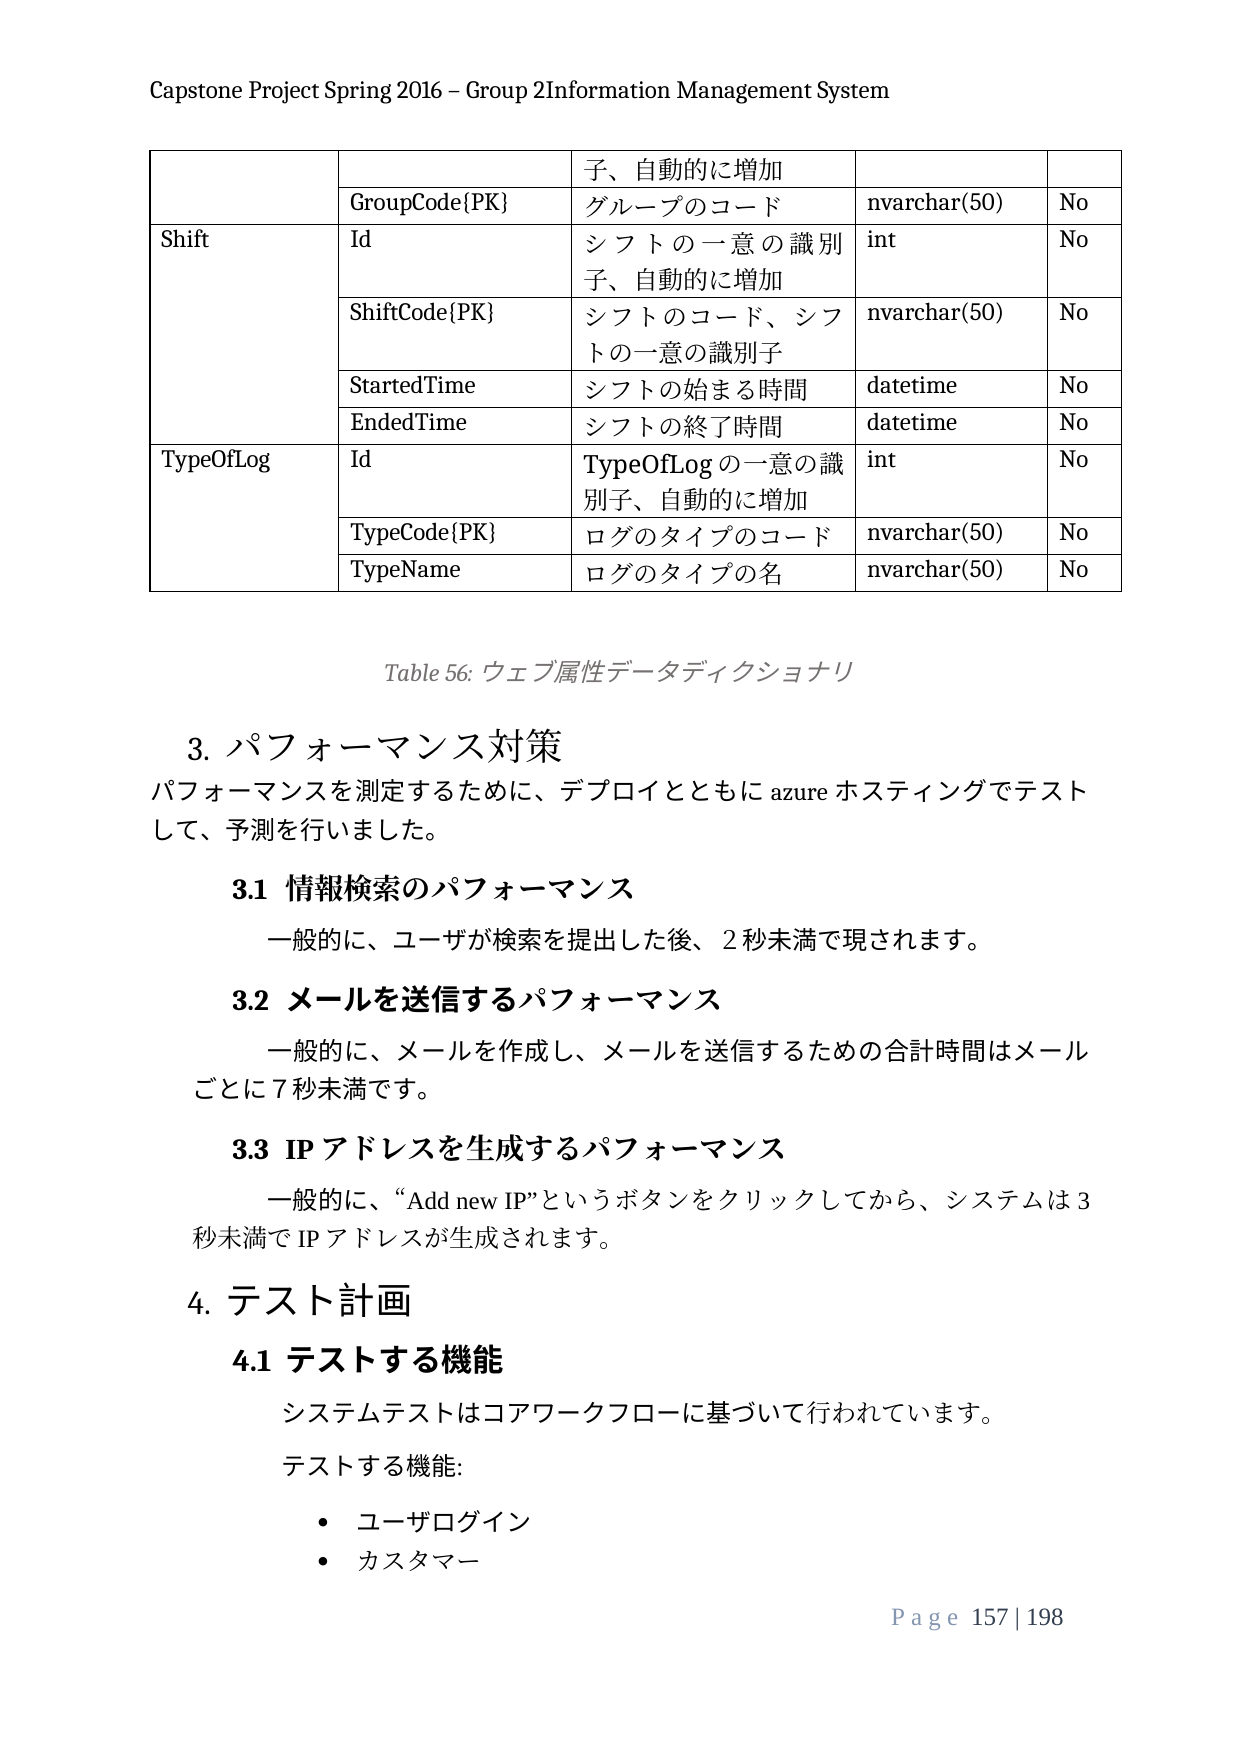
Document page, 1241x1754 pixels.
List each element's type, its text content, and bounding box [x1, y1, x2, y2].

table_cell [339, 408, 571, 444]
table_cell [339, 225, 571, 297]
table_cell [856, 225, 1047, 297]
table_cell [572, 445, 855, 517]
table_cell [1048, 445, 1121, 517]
subtitle メールを送信するパフォーマンス [232, 976, 1090, 1018]
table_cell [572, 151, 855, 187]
list 一般的に、メールを作成し、メールを送信するための合計時間はメールごとに７秒未満です。 [192, 1031, 1090, 1106]
list カスタマー [319, 1541, 1090, 1577]
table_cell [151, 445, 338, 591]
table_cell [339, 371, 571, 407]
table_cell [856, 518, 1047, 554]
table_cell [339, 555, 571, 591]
subtitle IPアドレスを生成するパフォーマンス [232, 1126, 1090, 1168]
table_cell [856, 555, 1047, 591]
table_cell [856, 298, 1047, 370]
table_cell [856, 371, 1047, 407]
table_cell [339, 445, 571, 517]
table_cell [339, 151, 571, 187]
text テストする機能: [281, 1449, 1090, 1483]
list ユーザログイン [319, 1502, 1090, 1539]
subtitle テスト計画 [187, 1274, 1090, 1326]
list 一般的に、“Add new IP”というボタンをクリックしてから、システムは3秒未満でIPアドレスが生成されます。 [192, 1180, 1090, 1255]
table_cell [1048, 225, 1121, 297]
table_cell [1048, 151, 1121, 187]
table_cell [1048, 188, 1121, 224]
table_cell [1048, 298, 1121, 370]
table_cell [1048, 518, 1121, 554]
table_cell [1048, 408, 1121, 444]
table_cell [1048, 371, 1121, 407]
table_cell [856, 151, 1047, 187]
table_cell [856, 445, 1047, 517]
text Table 56: ウェブ属性データディクショナリ [150, 652, 1090, 688]
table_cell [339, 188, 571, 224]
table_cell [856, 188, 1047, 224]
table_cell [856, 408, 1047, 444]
subtitle パフォーマンス対策 [187, 717, 1090, 771]
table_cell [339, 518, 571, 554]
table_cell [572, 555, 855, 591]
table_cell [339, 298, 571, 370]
list 一般的に、ユーザが検索を提出した後、２秒未満で現されます。 [192, 920, 1090, 957]
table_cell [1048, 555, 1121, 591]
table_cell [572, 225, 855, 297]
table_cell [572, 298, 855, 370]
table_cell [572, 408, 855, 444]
text パフォーマンスを測定するために、デプロイとともにazure ホスティングでテストして、予測を行いました。 [150, 771, 1090, 847]
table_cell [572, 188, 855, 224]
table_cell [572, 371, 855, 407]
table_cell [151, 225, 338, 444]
subtitle 情報検索のパフォーマンス [232, 866, 1090, 908]
text システムテストはコアワークフローに基づいて行われています。 [281, 1393, 1090, 1429]
subtitle テストする機能 [232, 1338, 1090, 1381]
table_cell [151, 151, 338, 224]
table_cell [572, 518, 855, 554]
